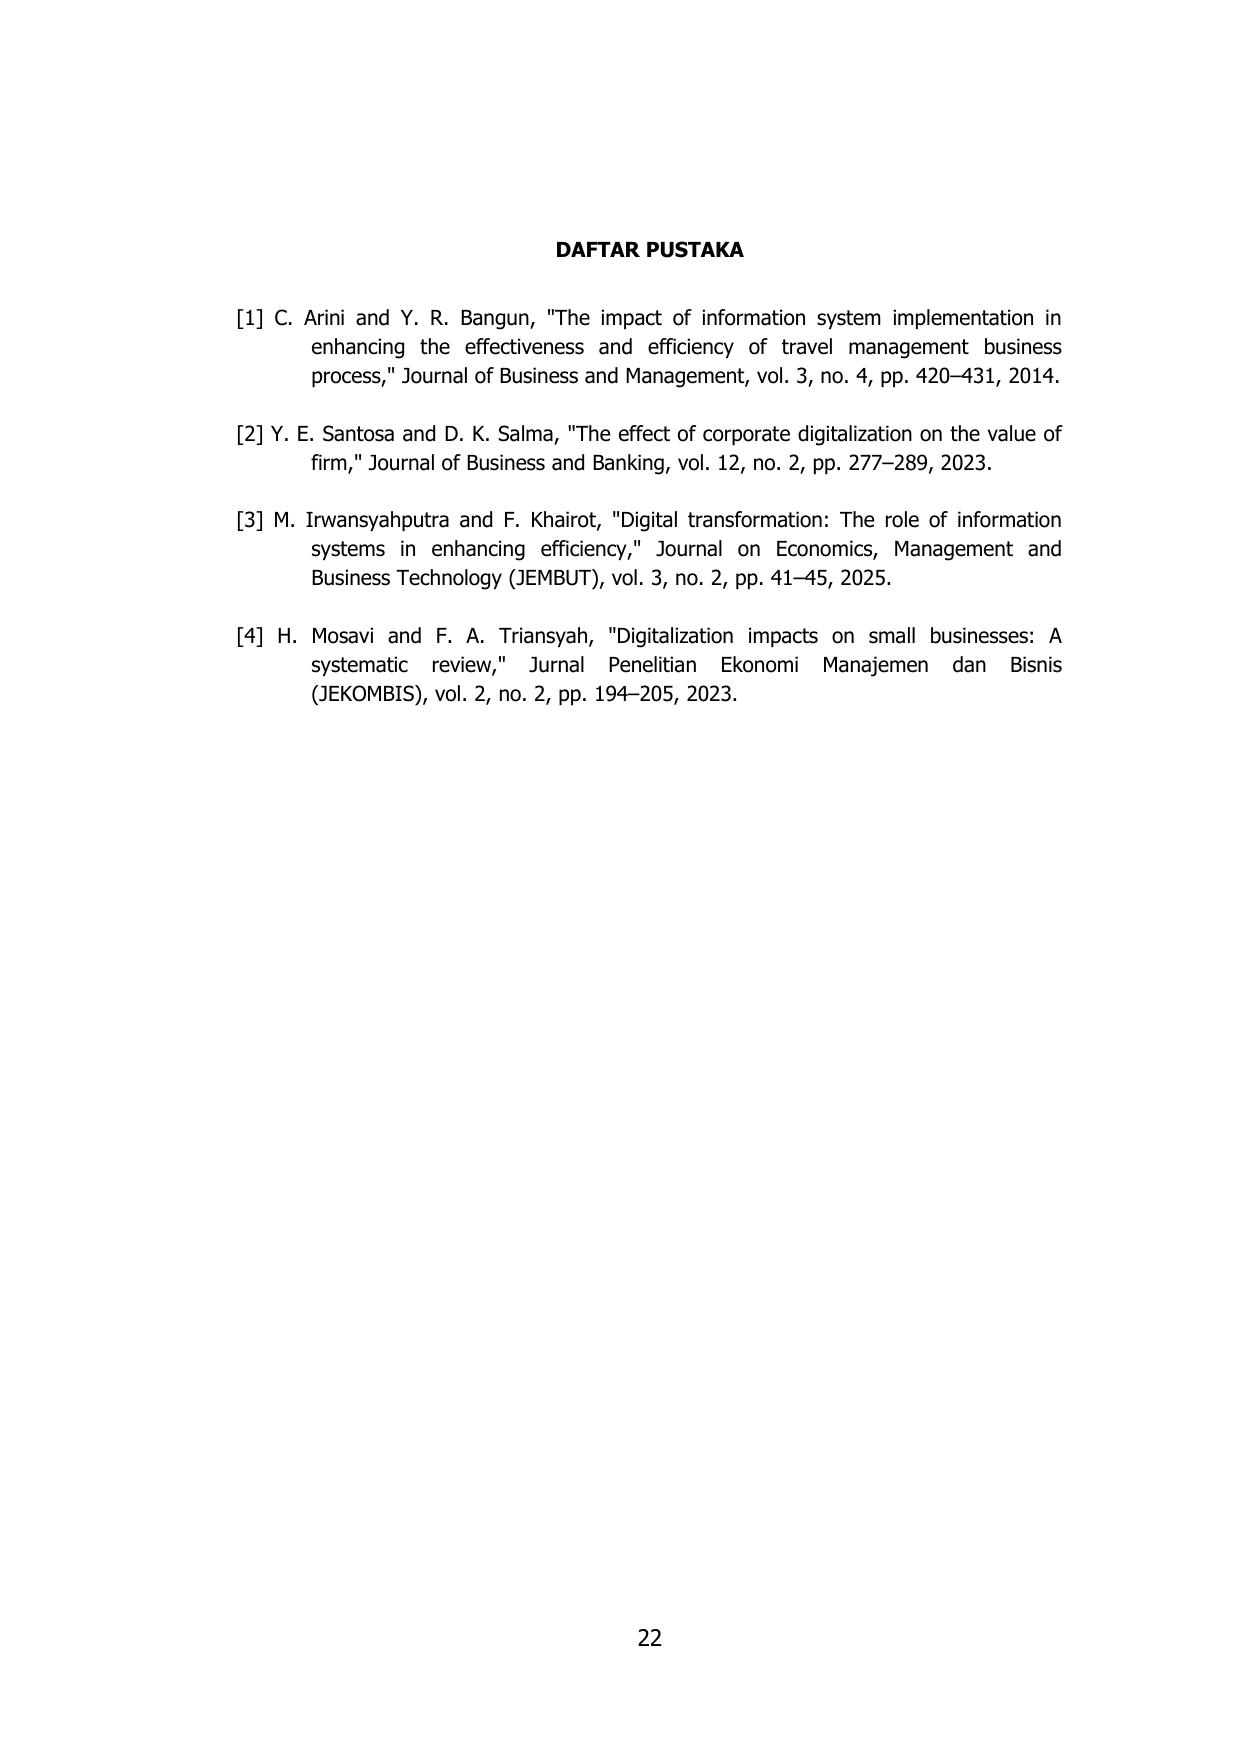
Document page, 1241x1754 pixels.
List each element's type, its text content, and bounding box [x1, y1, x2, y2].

text [3] M. Irwansyahputra and F. Khairot, "Digital transformation: The role of information systems in enhancing efficiency," Journal on Economics, Management and Business Technology (JEMBUT), vol. 3, no. 2, pp. 41–45, 2025. [236, 507, 1063, 590]
text [4] H. Mosavi and F. A. Triansyah, "Digitalization impacts on small businesses: A systematic review," Jurnal Penelitian Ekonomi Manajemen dan Bisnis (JEKOMBIS), vol. 2, no. 2, pp. 194–205, 2023. [236, 623, 1063, 706]
text [1] C. Arini and Y. R. Bangun, "The impact of information system implementation in enhancing the effectiveness and efficiency of travel management business process," Journal of Business and Management, vol. 3, no. 4, pp. 420–431, 2014. [236, 304, 1063, 387]
text [2] Y. E. Santosa and D. K. Salma, "The effect of corporate digitalization on the value of firm," Journal of Business and Banking, vol. 12, no. 2, pp. 277–289, 2023. [236, 420, 1063, 474]
subtitle DAFTAR PUSTAKA [236, 236, 1063, 261]
